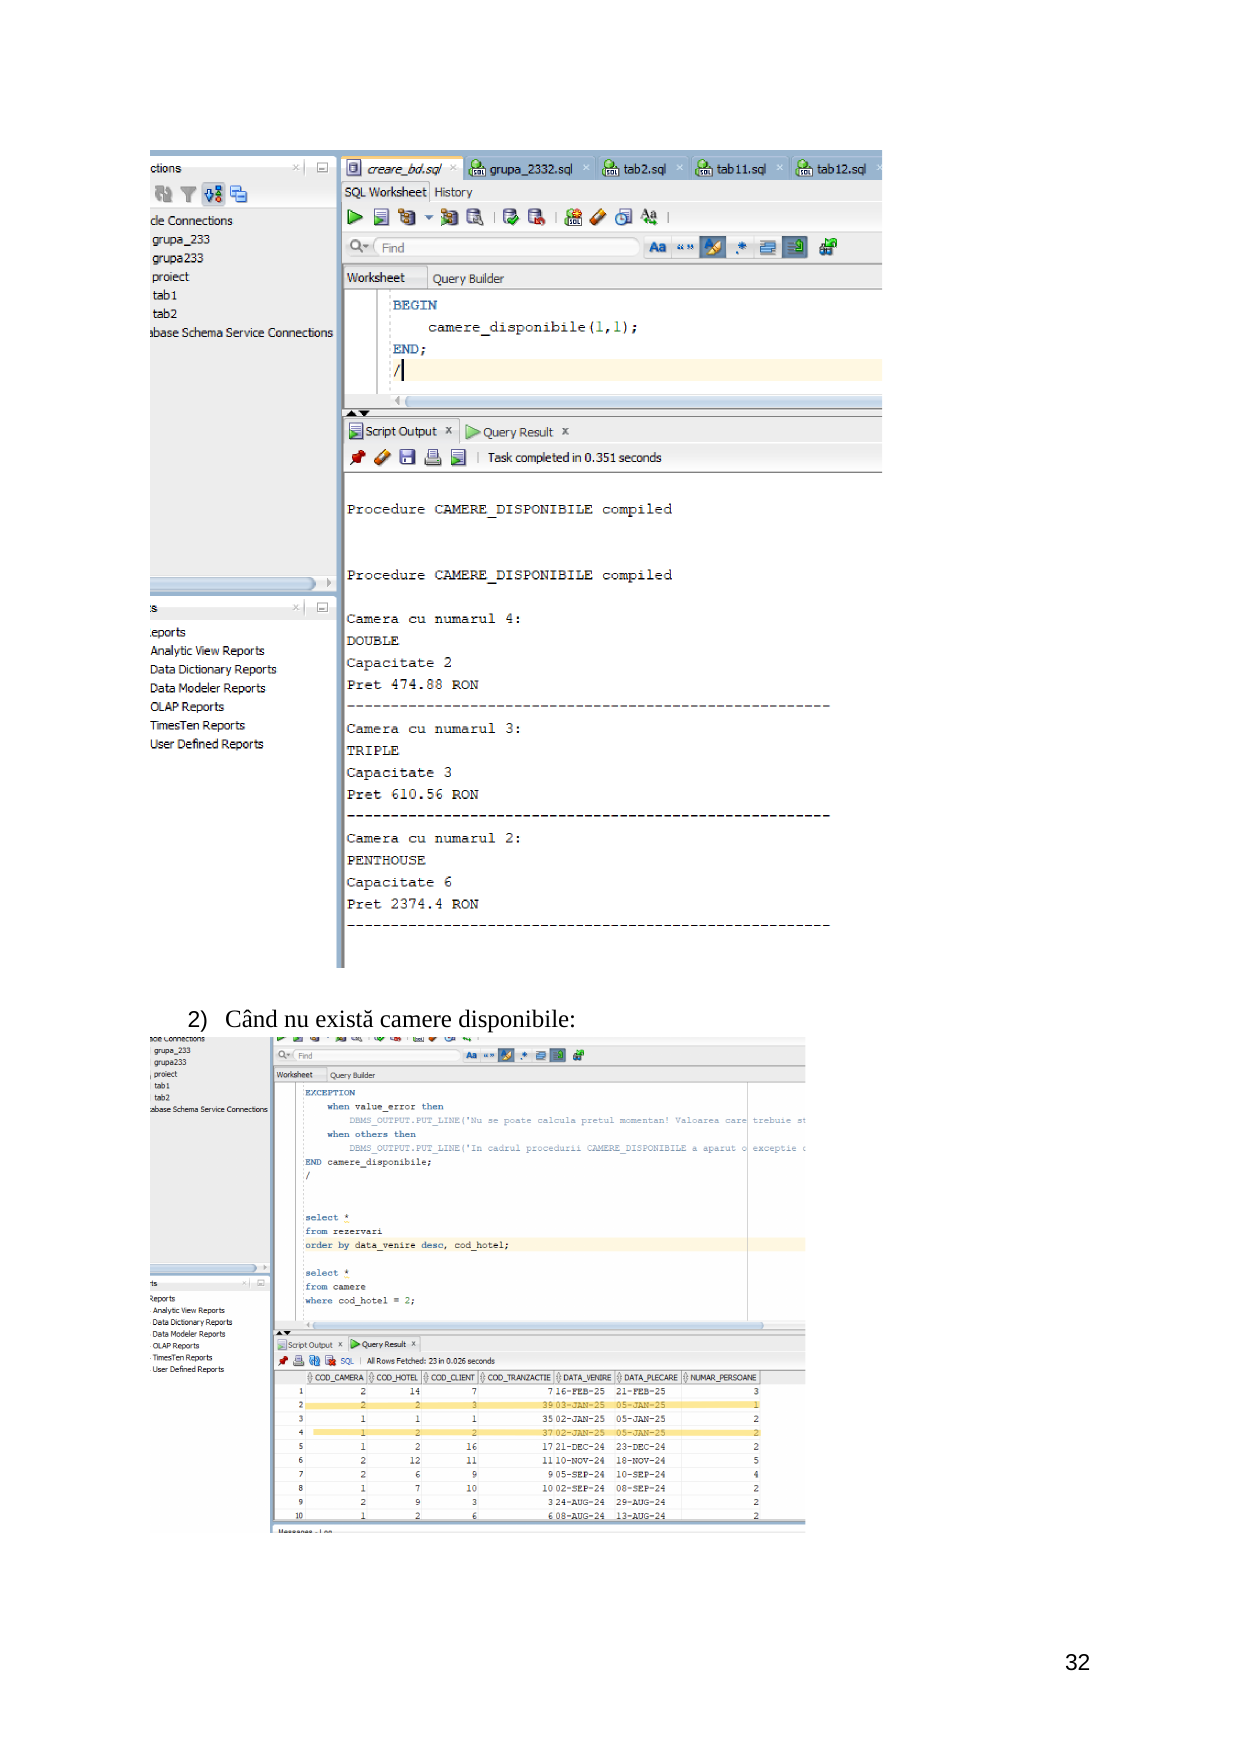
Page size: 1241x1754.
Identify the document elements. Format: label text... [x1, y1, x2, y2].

list Când nu există camere disponibile: [187, 1004, 1090, 1033]
picture [150, 1037, 806, 1533]
picture [150, 150, 883, 968]
